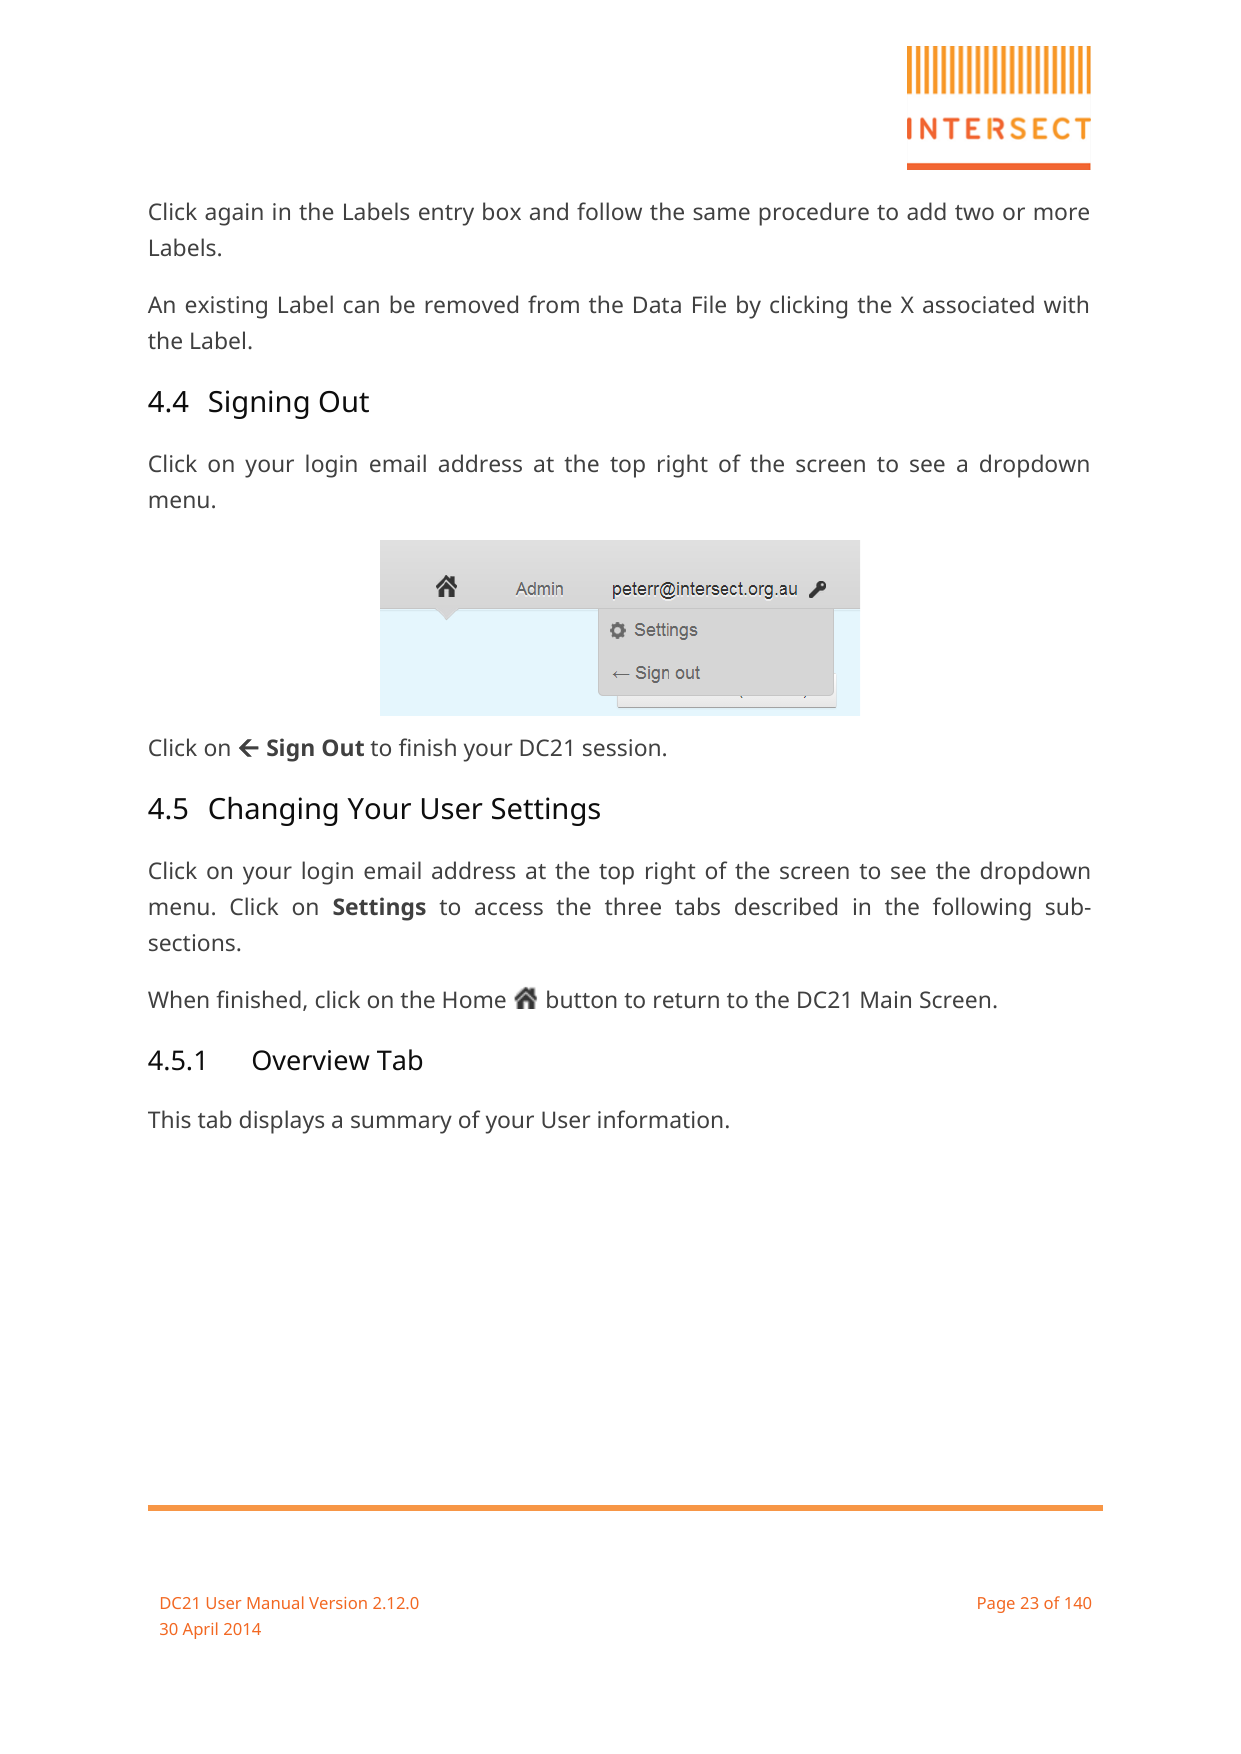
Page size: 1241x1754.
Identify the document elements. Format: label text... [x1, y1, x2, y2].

picture [380, 540, 861, 716]
text An existing Label can be removed from the Data File by clicking the X associated with the Label. [148, 289, 1092, 356]
text Click on your login email address at the top right of the screen to see a dropdown menu. [148, 448, 1092, 515]
picture [905, 44, 1093, 172]
text This tab displays a summary of your User information. [148, 1104, 1092, 1135]
subtitle Overview Tab [148, 1041, 1092, 1078]
subtitle Changing Your User Settings [148, 788, 1092, 828]
text When finished, click on the Home button to return to the DC21 Main Screen. [148, 984, 1092, 1015]
picture [512, 983, 540, 1009]
subtitle Signing Out [148, 382, 1092, 421]
text Click again in the Labels entry box and follow the same procedure to add two or more Labels. [148, 196, 1092, 263]
text Click on your login email address at the top right of the screen to see the dropdown menu. Click on Settings to access the three tabs described in the following sub-sections. [148, 855, 1092, 958]
text Click on Sign Out to finish your DC21 session. [148, 732, 1092, 763]
